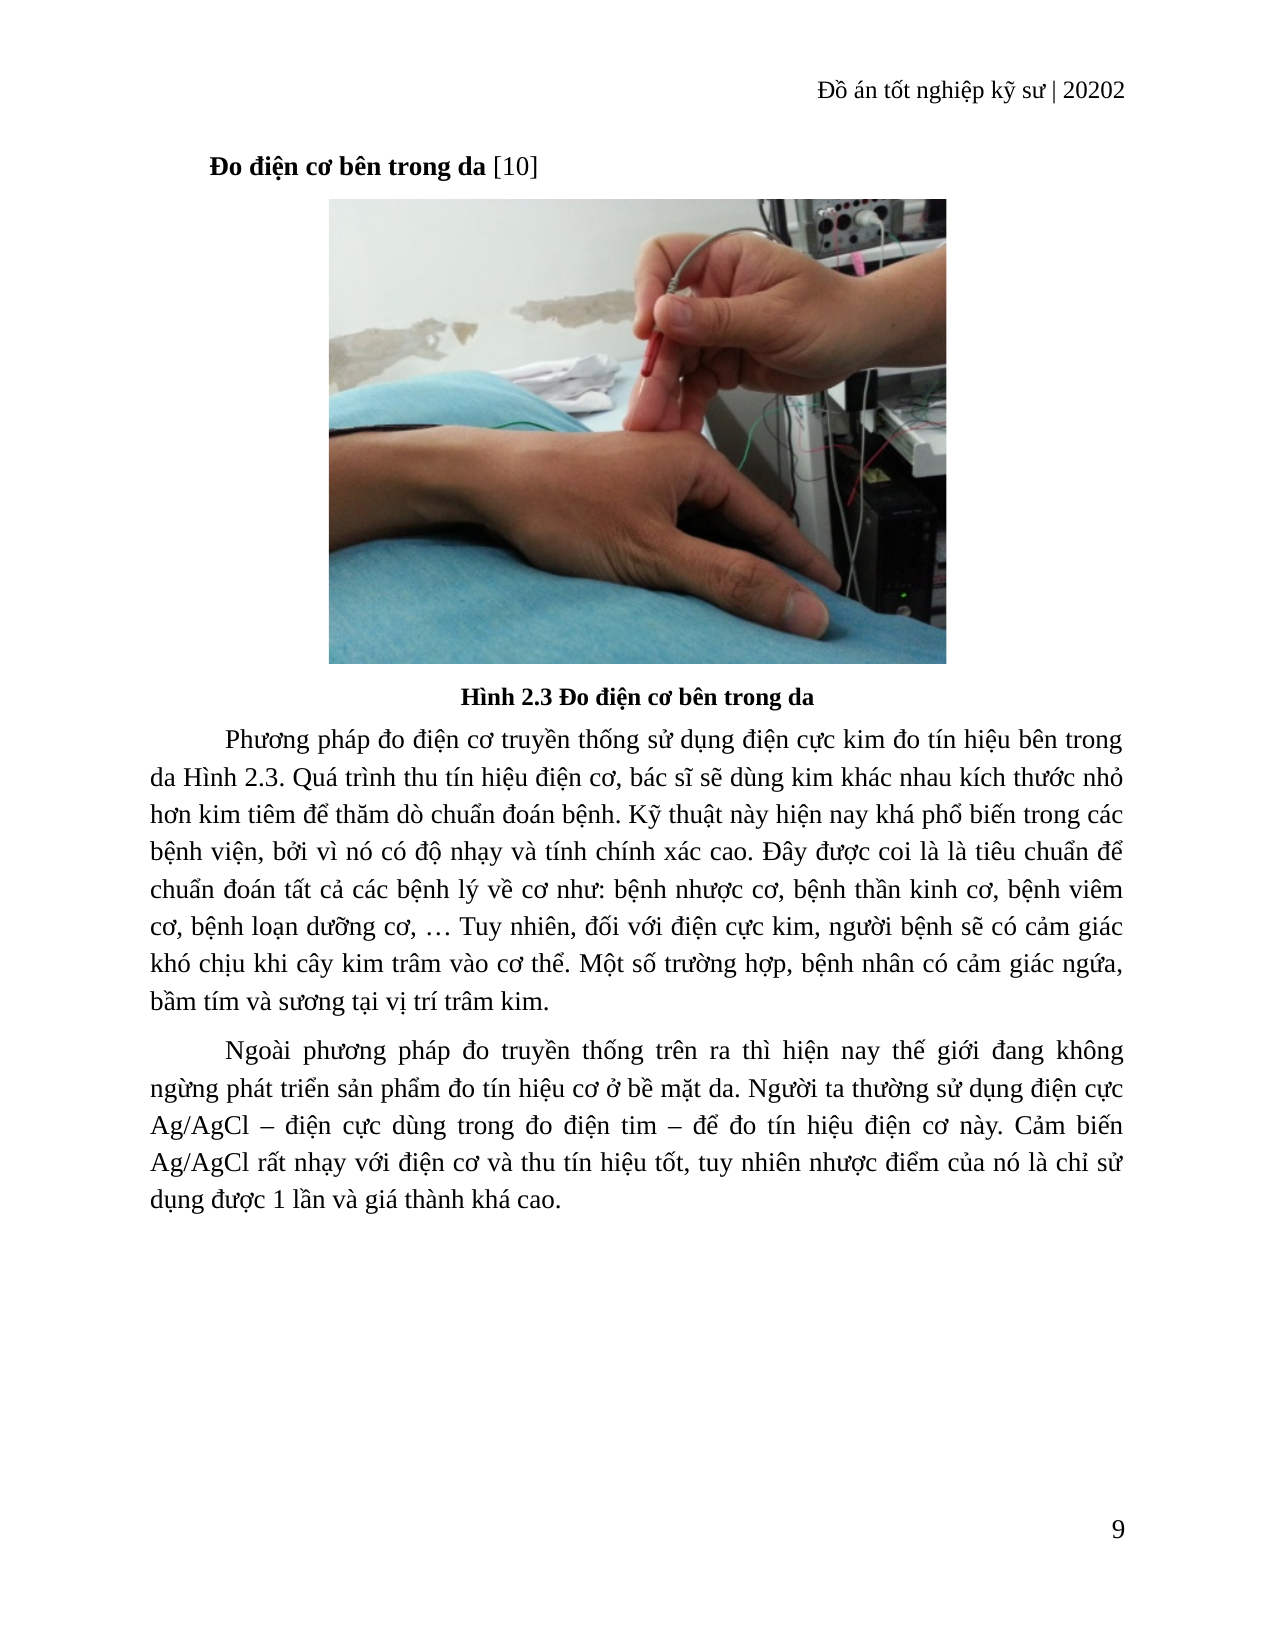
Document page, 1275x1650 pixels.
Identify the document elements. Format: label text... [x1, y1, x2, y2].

text Đo điện cơ bên trong da [150, 150, 1125, 181]
text Hình 2.3 Đo điện cơ bên trong da [150, 682, 1125, 711]
text Phương pháp đo điện cơ truyền thống sử dụng điện cực kim đo tín hiệu bên trong da Hình 2.3. Quá trình thu tín hiệu điện cơ, bác sĩ sẽ dùng kim khác nhau kích thước nhỏ hơn kim tiêm để thăm dò chuẩn đoán bệnh. Kỹ thuật này hiện nay khá phổ biến trong các bệnh viện, bởi vì nó có độ nhạy và tính chính xác cao. Đây được coi là là tiêu chuẩn để chuẩn đoán tất cả các bệnh lý về cơ như: bệnh nhược cơ, bệnh thần kinh cơ, bệnh viêm cơ, bệnh loạn dưỡng cơ, … Tuy nhiên, đối với điện cực kim, người bệnh sẽ có cảm giác khó chịu khi cây kim trâm vào cơ thể. Một số trường hợp, bệnh nhân có cảm giác ngứa, bầm tím và sương tại vị trí trâm kim. [150, 723, 1125, 1016]
picture [328, 199, 947, 664]
text Ngoài phương pháp đo truyền thống trên ra thì hiện nay thế giới đang không ngừng phát triển sản phẩm đo tín hiệu cơ ở bề mặt da. Người ta thường sử dụng điện cực Ag/AgCl – điện cực dùng trong đo điện tim – để đo tín hiệu điện cơ này. Cảm biến Ag/AgCl rất nhạy với điện cơ và thu tín hiệu tốt, tuy nhiên nhược điểm của nó là chỉ sử dụng được 1 lần và giá thành khá cao. [150, 1034, 1125, 1215]
